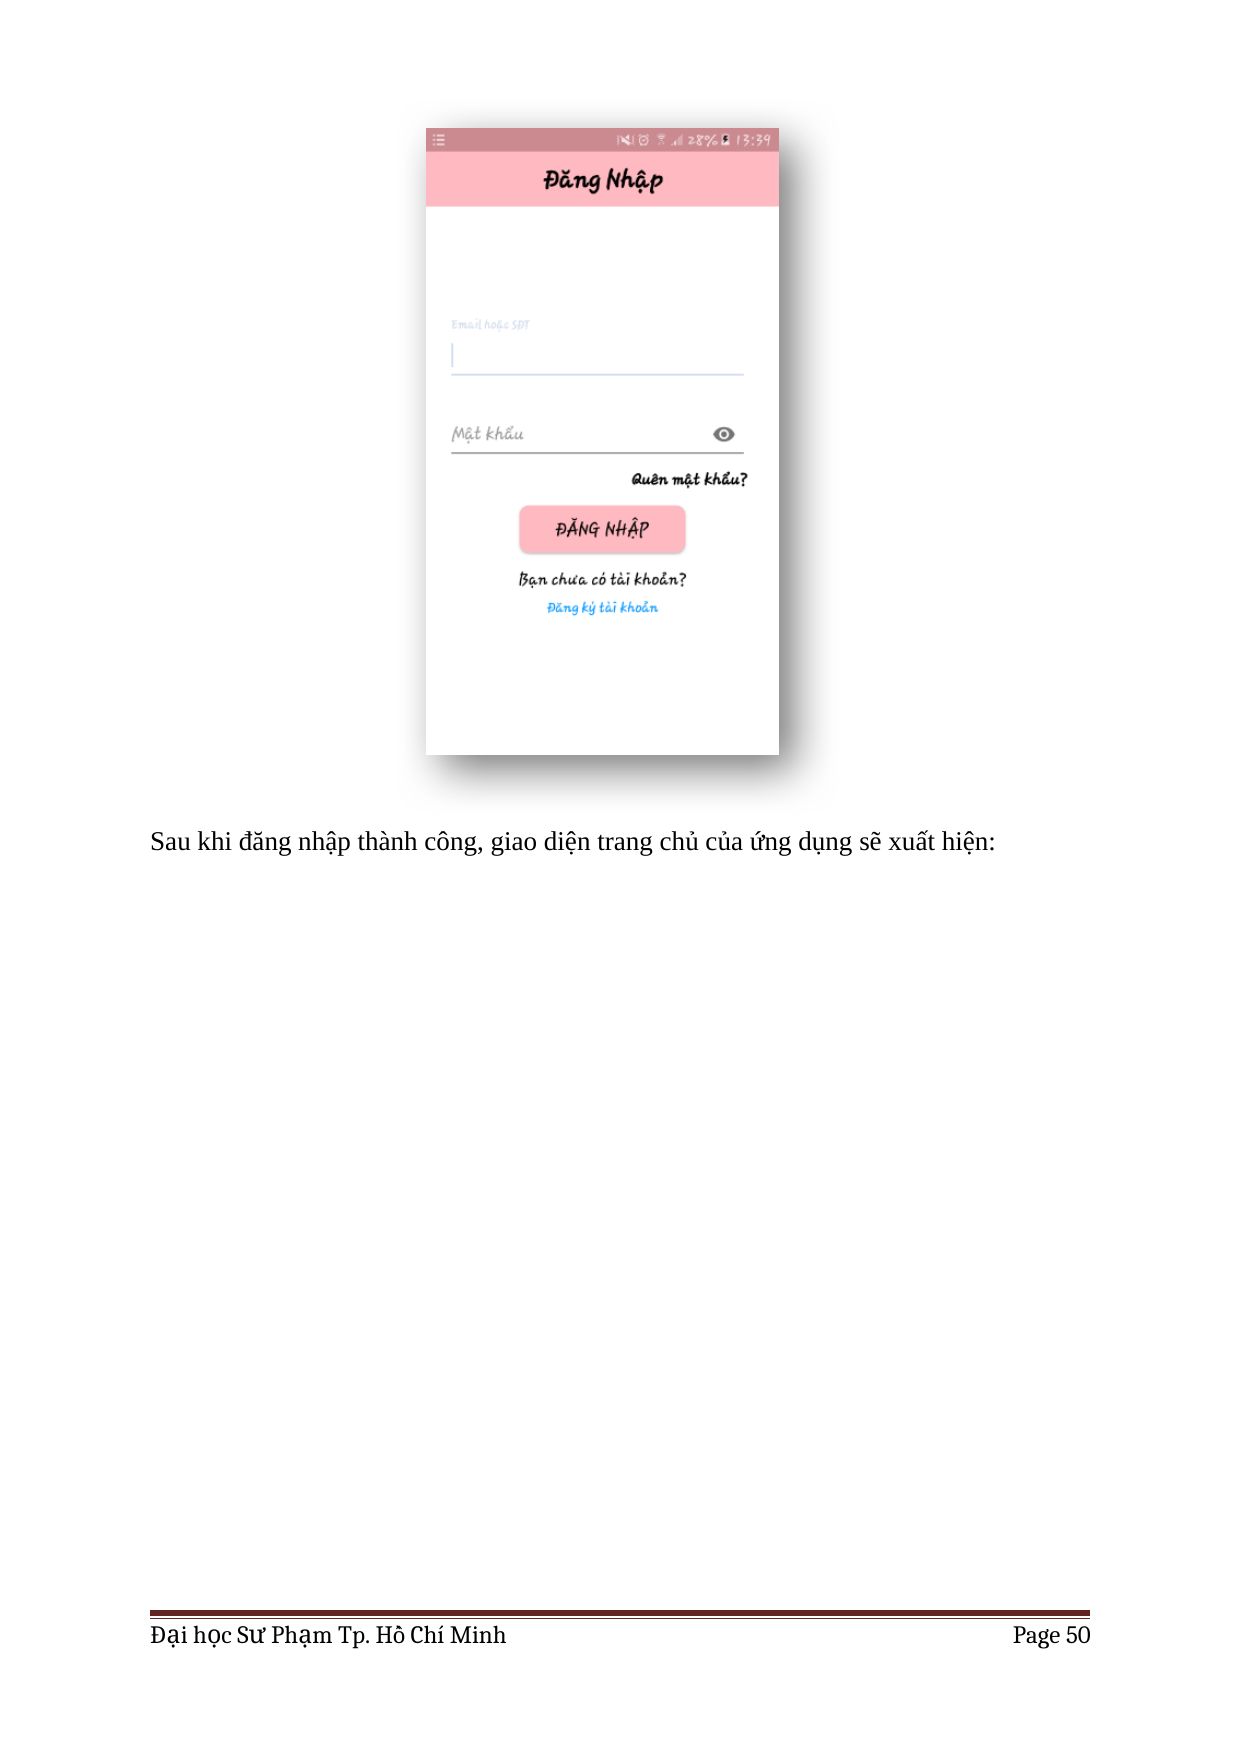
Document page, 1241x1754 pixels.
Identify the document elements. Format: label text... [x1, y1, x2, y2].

text Sau khi đăng nhập thành công, giao diện trang chủ của ứng dụng sẽ xuất hiện: [150, 825, 1090, 856]
picture [426, 128, 779, 755]
